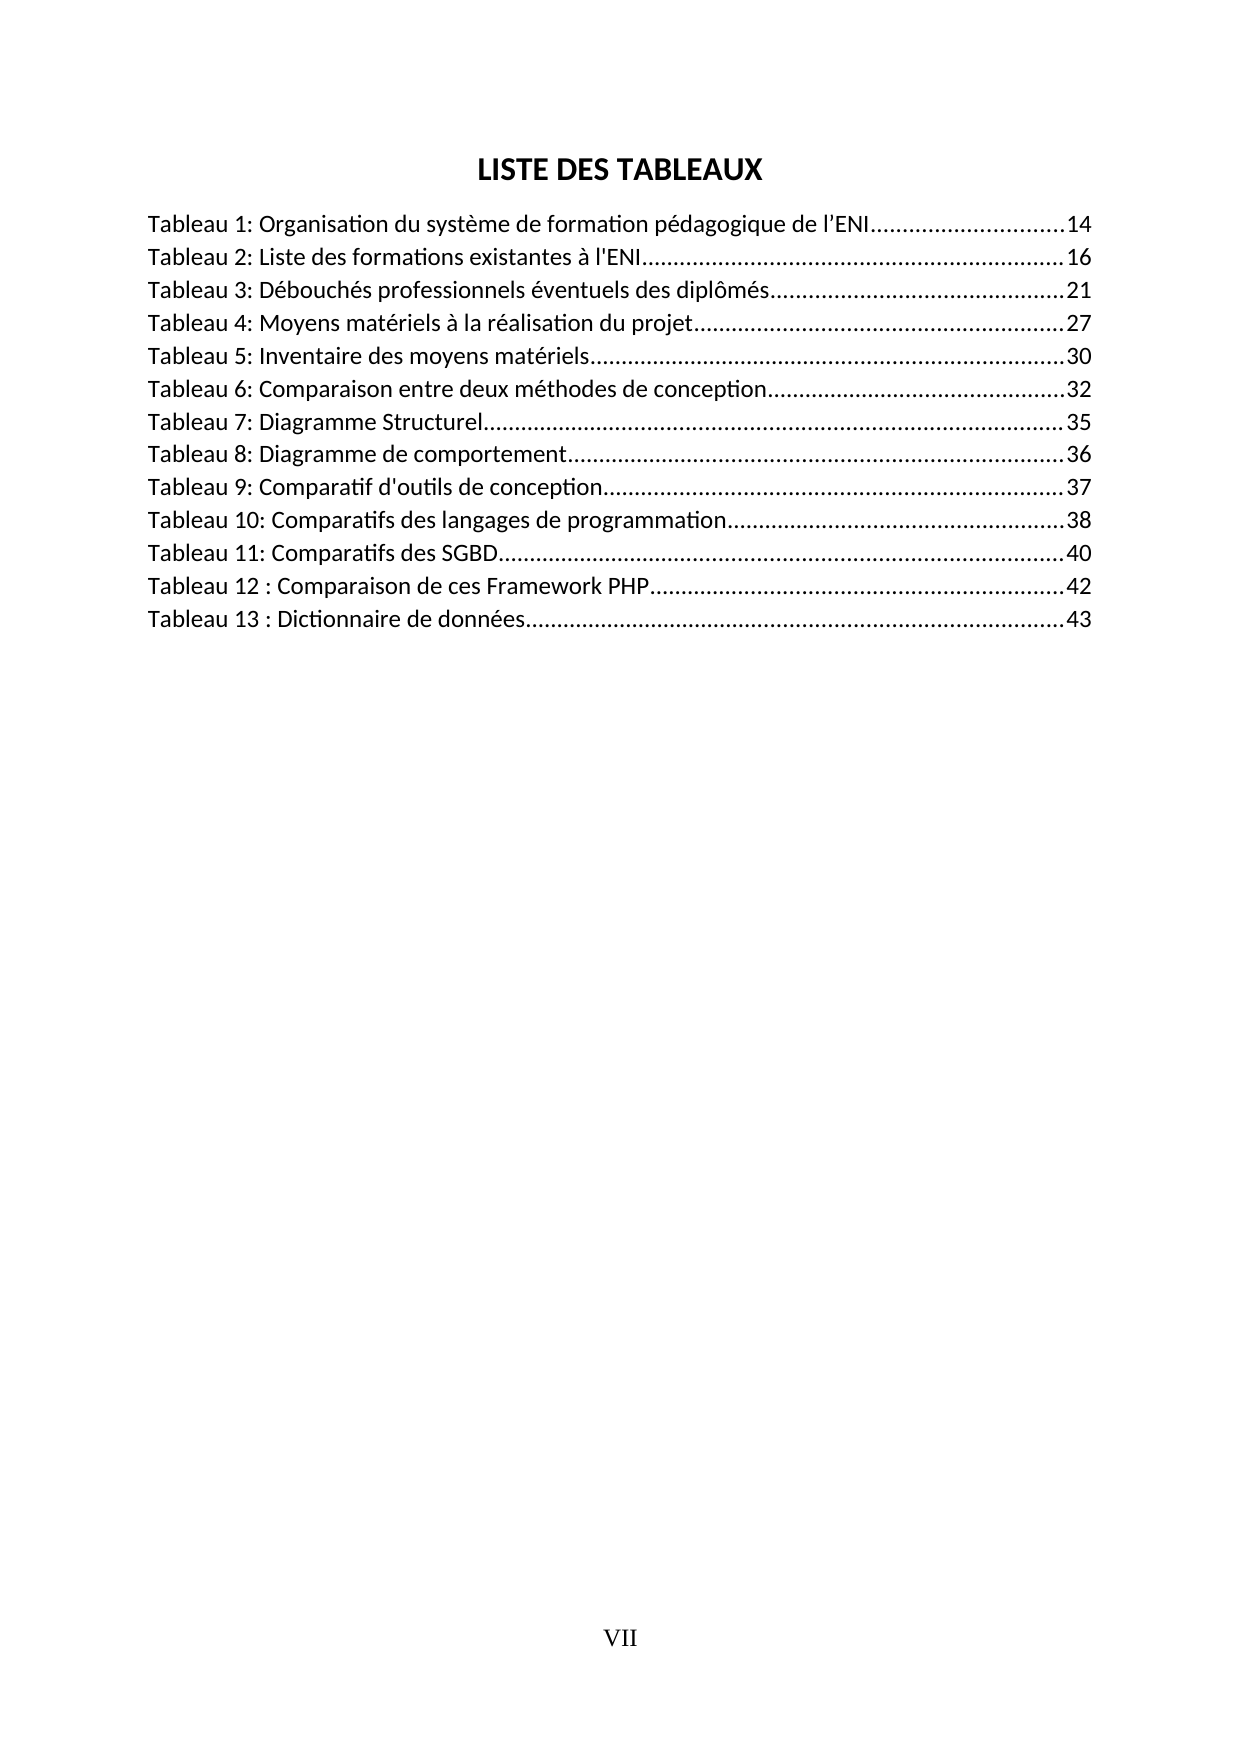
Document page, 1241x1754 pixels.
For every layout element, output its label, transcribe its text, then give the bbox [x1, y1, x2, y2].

text Tableau 10: Comparatifs des langages de programmation 38 [148, 504, 1093, 535]
text Tableau 6: Comparaison entre deux méthodes de conception 32 [148, 373, 1093, 403]
text Tableau 7: Diagramme Structurel 35 [148, 406, 1093, 436]
text Tableau 4: Moyens matériels à la réalisation du projet 27 [148, 307, 1093, 337]
text Tableau 13 : Dictionnaire de données 43 [148, 603, 1093, 634]
text Tableau 1: Organisation du système de formation pédagogique de l’ENI 14 [148, 208, 1093, 239]
text Tableau 8: Diagramme de comportement 36 [148, 439, 1093, 469]
text LISTE DES TABLEAUX [148, 148, 1093, 188]
text Tableau 2: Liste des formations existantes à l'ENI 16 [148, 241, 1093, 272]
text Tableau 12 : Comparaison de ces Framework PHP 42 [148, 570, 1093, 601]
text Tableau 3: Débouchés professionnels éventuels des diplômés 21 [148, 274, 1093, 304]
text Tableau 11: Comparatifs des SGBD 40 [148, 537, 1093, 568]
text Tableau 5: Inventaire des moyens matériels 30 [148, 340, 1093, 370]
text Tableau 9: Comparatif d'outils de conception 37 [148, 472, 1093, 502]
